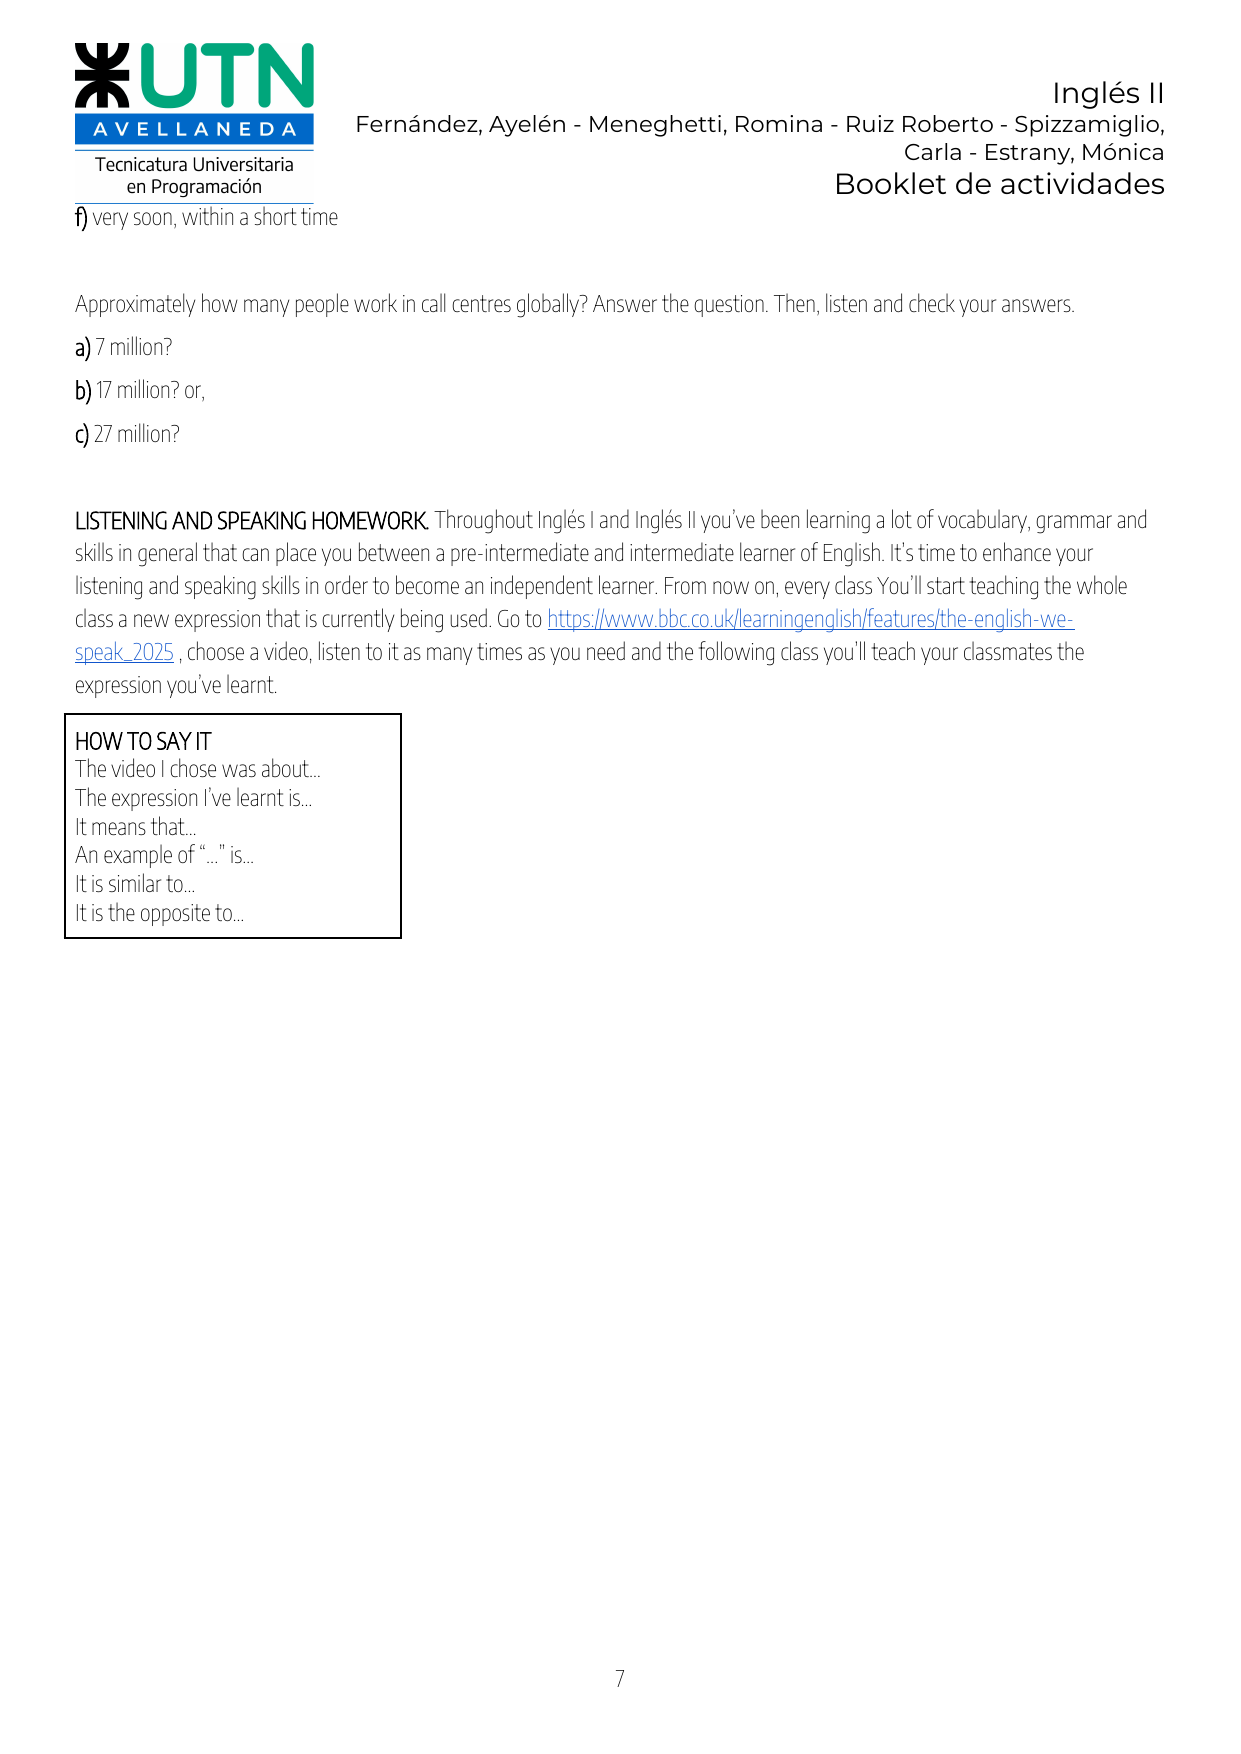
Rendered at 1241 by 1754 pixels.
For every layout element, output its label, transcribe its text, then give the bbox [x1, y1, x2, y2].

text b) 17 million? or, [75, 375, 1165, 404]
text Approximately how many people work in call centres globally? Answer the question. Then, listen and check your answers. [75, 288, 1165, 317]
text f) very soon, within a short time [75, 202, 1165, 231]
text LISTENING AND SPEAKING HOMEWORK. Throughout Inglés I and Inglés II you’ve been learning a lot of vocabulary, grammar and skills in general that can place you between a pre-intermediate and intermediate learner of English. It’s time to enhance your listening and speaking skills in order to become an independent learner. From now on, every class You’ll start teaching the whole class a new expression that is currently being used. Go to https://www.bbc.co.uk/learningenglish/features/the-english-we-speak_2025 , choose a video, listen to it as many times as you need and the following class you’ll teach your classmates the expression you’ve learnt. [75, 505, 1165, 698]
table_header HOW TO SAY IT The video I chose was about… The expression I’ve learnt is… It means that… An example of “...” is… It is similar to… It is the opposite to… [66, 715, 400, 937]
picture [75, 43, 314, 202]
text c) 27 million? [75, 418, 1165, 447]
text a) 7 million? [75, 332, 1165, 361]
